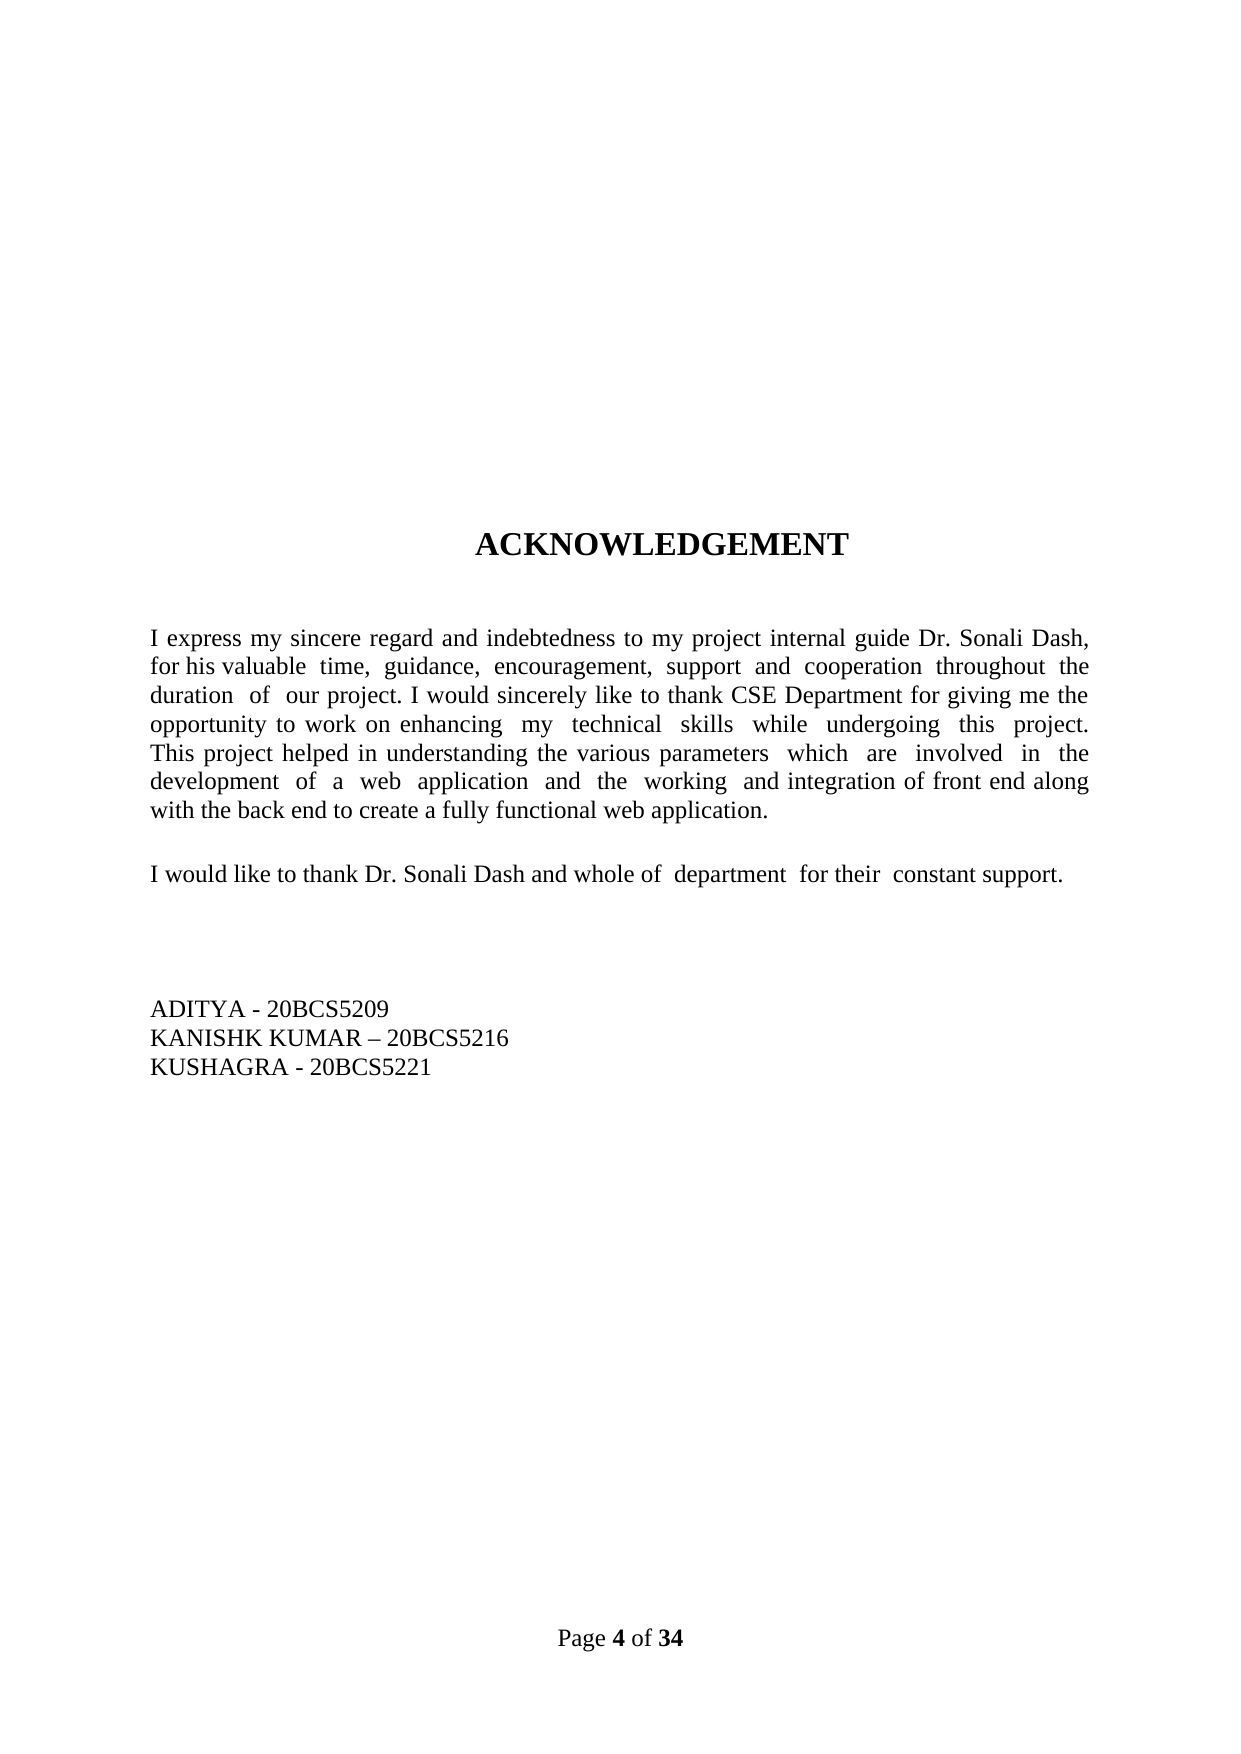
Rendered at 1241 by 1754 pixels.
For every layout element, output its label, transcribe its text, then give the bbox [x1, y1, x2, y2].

text KUSHAGRA - 20BCS5221 [150, 1052, 1090, 1109]
text KANISHK KUMAR – 20BCS5216 [150, 1023, 1090, 1052]
text ADITYA - 20BCS5209 [150, 994, 1090, 1023]
text I would like to thank Dr. Sonali Dash and whole of department for their constant support. [150, 859, 1090, 888]
text I express my sincere regard and indebtedness to my project internal guide Dr. Sonali Dash, for his valuable time, guidance, encouragement, support and cooperation throughout the duration of our project. I would sincerely like to thank CSE Department for giving me the opportunity to work on enhancing my technical skills while undergoing this project. This project helped in understanding the various parameters which are involved in the development of a web application and the working and integration of front end along with the back end to create a fully functional web application. [150, 623, 1090, 824]
text ACKNOWLEDGEMENT [150, 524, 1090, 562]
